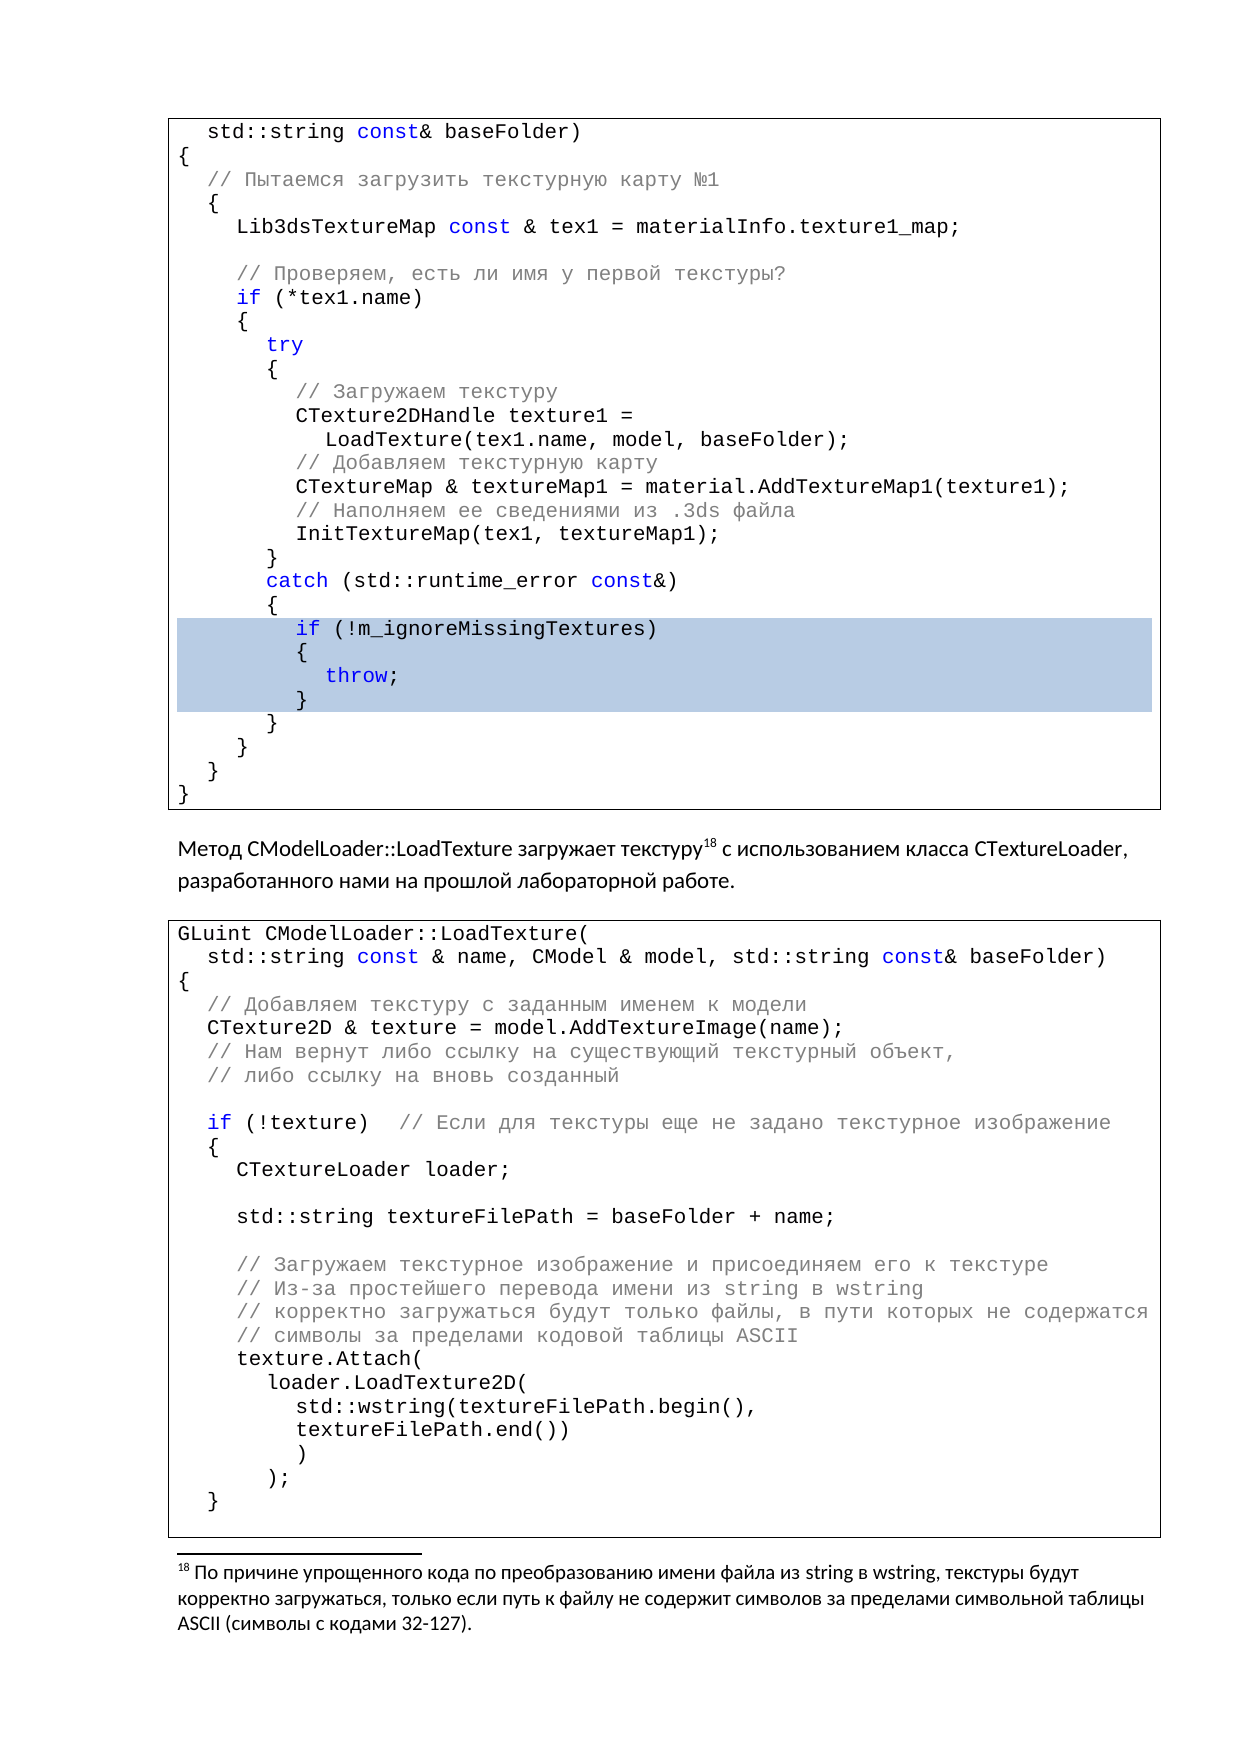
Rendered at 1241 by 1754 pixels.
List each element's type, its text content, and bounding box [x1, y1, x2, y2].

text // Пытаемся загрузить текстурную карту №1 [177, 168, 1152, 192]
text // Проверяем, есть ли имя у первой текстуры? [177, 263, 1152, 287]
text // Загружаем текстурное изображение и присоединяем его к текстуре [177, 1254, 1152, 1277]
text std::string textureFilePath = baseFolder + name; [177, 1207, 1152, 1230]
text } [177, 689, 1152, 712]
text { [177, 192, 1152, 216]
text // Добавляем текстуру с заданным именем к модели [177, 994, 1152, 1017]
text { [177, 310, 1152, 334]
text // либо ссылку на вновь созданный [177, 1065, 1152, 1088]
text std::string const& baseFolder) [169, 119, 1160, 145]
text LoadTexture(tex1.name, model, baseFolder); [177, 429, 1152, 452]
text { [177, 970, 1152, 994]
text GLuint CModelLoader::LoadTexture( [169, 921, 1160, 946]
text // Нам вернут либо ссылку на существующий текстурный объект, [177, 1041, 1152, 1065]
text try [177, 334, 1152, 358]
text CTexture2D & texture = model.AddTextureImage(name); [177, 1017, 1152, 1041]
text // Добавляем текстурную карту [177, 452, 1152, 476]
text if (!texture) // Если для текстуры еще не задано текстурное изображение [177, 1112, 1152, 1136]
text } [177, 736, 1152, 760]
text CTextureLoader loader; [177, 1159, 1152, 1183]
text // корректно загружаться будут только файлы, в пути которых не содержатся [177, 1301, 1152, 1325]
text // символы за пределами кодовой таблицы ASCII [177, 1325, 1152, 1348]
text throw; [177, 665, 1152, 689]
text } [177, 1490, 1152, 1514]
text { [177, 145, 1152, 168]
text } [177, 760, 1152, 780]
text if (!m_ignoreMissingTextures) [177, 618, 1152, 641]
text CTexture2DHandle texture1 = [177, 405, 1152, 429]
text InitTextureMap(tex1, textureMap1); [177, 523, 1152, 547]
text textureFilePath.end()) [177, 1419, 1152, 1443]
text // Загружаем текстуру [177, 381, 1152, 405]
text } [177, 712, 1152, 736]
text { [177, 358, 1152, 381]
text // Наполняем ее сведениями из .3ds файла [177, 499, 1152, 523]
text std::string const & name, CModel & model, std::string const& baseFolder) [177, 946, 1152, 970]
text ); [177, 1467, 1152, 1490]
text CTextureMap & textureMap1 = material.AddTextureMap1(texture1); [177, 476, 1152, 499]
text { [177, 594, 1152, 618]
text ) [177, 1443, 1152, 1467]
text loader.LoadTexture2D( [177, 1372, 1152, 1396]
text texture.Attach( [177, 1348, 1152, 1372]
text } [177, 547, 1152, 571]
text std::wstring(textureFilePath.begin(), [177, 1396, 1152, 1419]
text Lib3dsTextureMap const & tex1 = materialInfo.texture1_map; [177, 216, 1152, 239]
text { [177, 641, 1152, 665]
text } [169, 780, 1160, 809]
text catch (std::runtime_error const&) [177, 571, 1152, 594]
text Метод CModelLoader::LoadTexture загружает текстуру с использованием класса CTextureLoader, разработанного нами на прошлой лабораторной работе. [177, 834, 1152, 895]
text if (*tex1.name) [177, 287, 1152, 310]
text { [177, 1136, 1152, 1159]
text // Из-за простейшего перевода имени из string в wstring [177, 1277, 1152, 1301]
